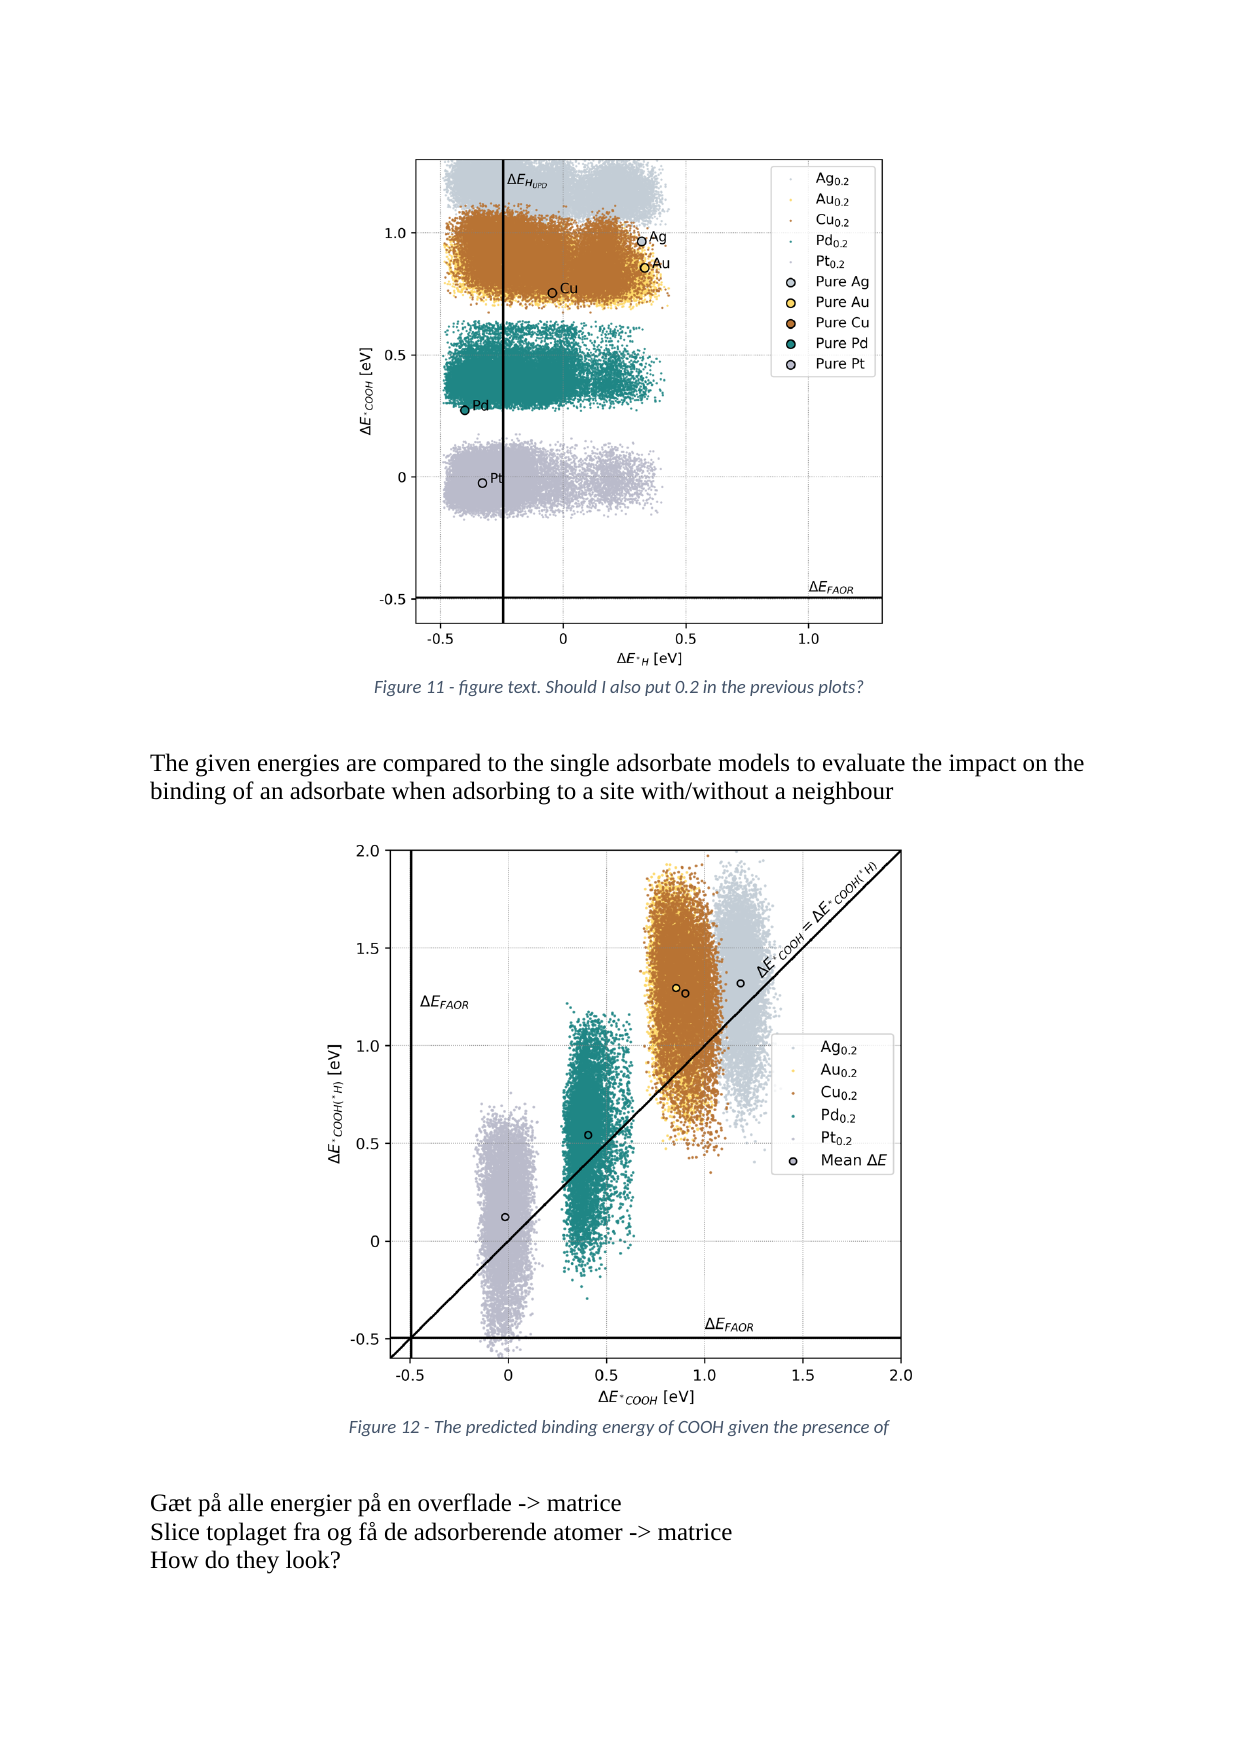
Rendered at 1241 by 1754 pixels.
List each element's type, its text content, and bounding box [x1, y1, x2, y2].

picture [349, 150, 892, 676]
picture [316, 833, 924, 1416]
text Figure 12 - The predicted binding energy of COOH given the presence of [150, 1415, 1090, 1438]
text Slice toplaget fra og få de adsorberende atomer -> matrice [150, 1517, 1090, 1545]
text How do they look? [150, 1545, 1090, 1574]
text Gæt på alle energier på en overflade -> matrice [150, 1488, 1090, 1517]
text Figure 11 - figure text. Should I also put 0.2 in the previous plots? [150, 675, 1090, 698]
text The given energies are compared to the single adsorbate models to evaluate the impact on the binding of an adsorbate when adsorbing to a site with/without a neighbour [150, 748, 1090, 805]
